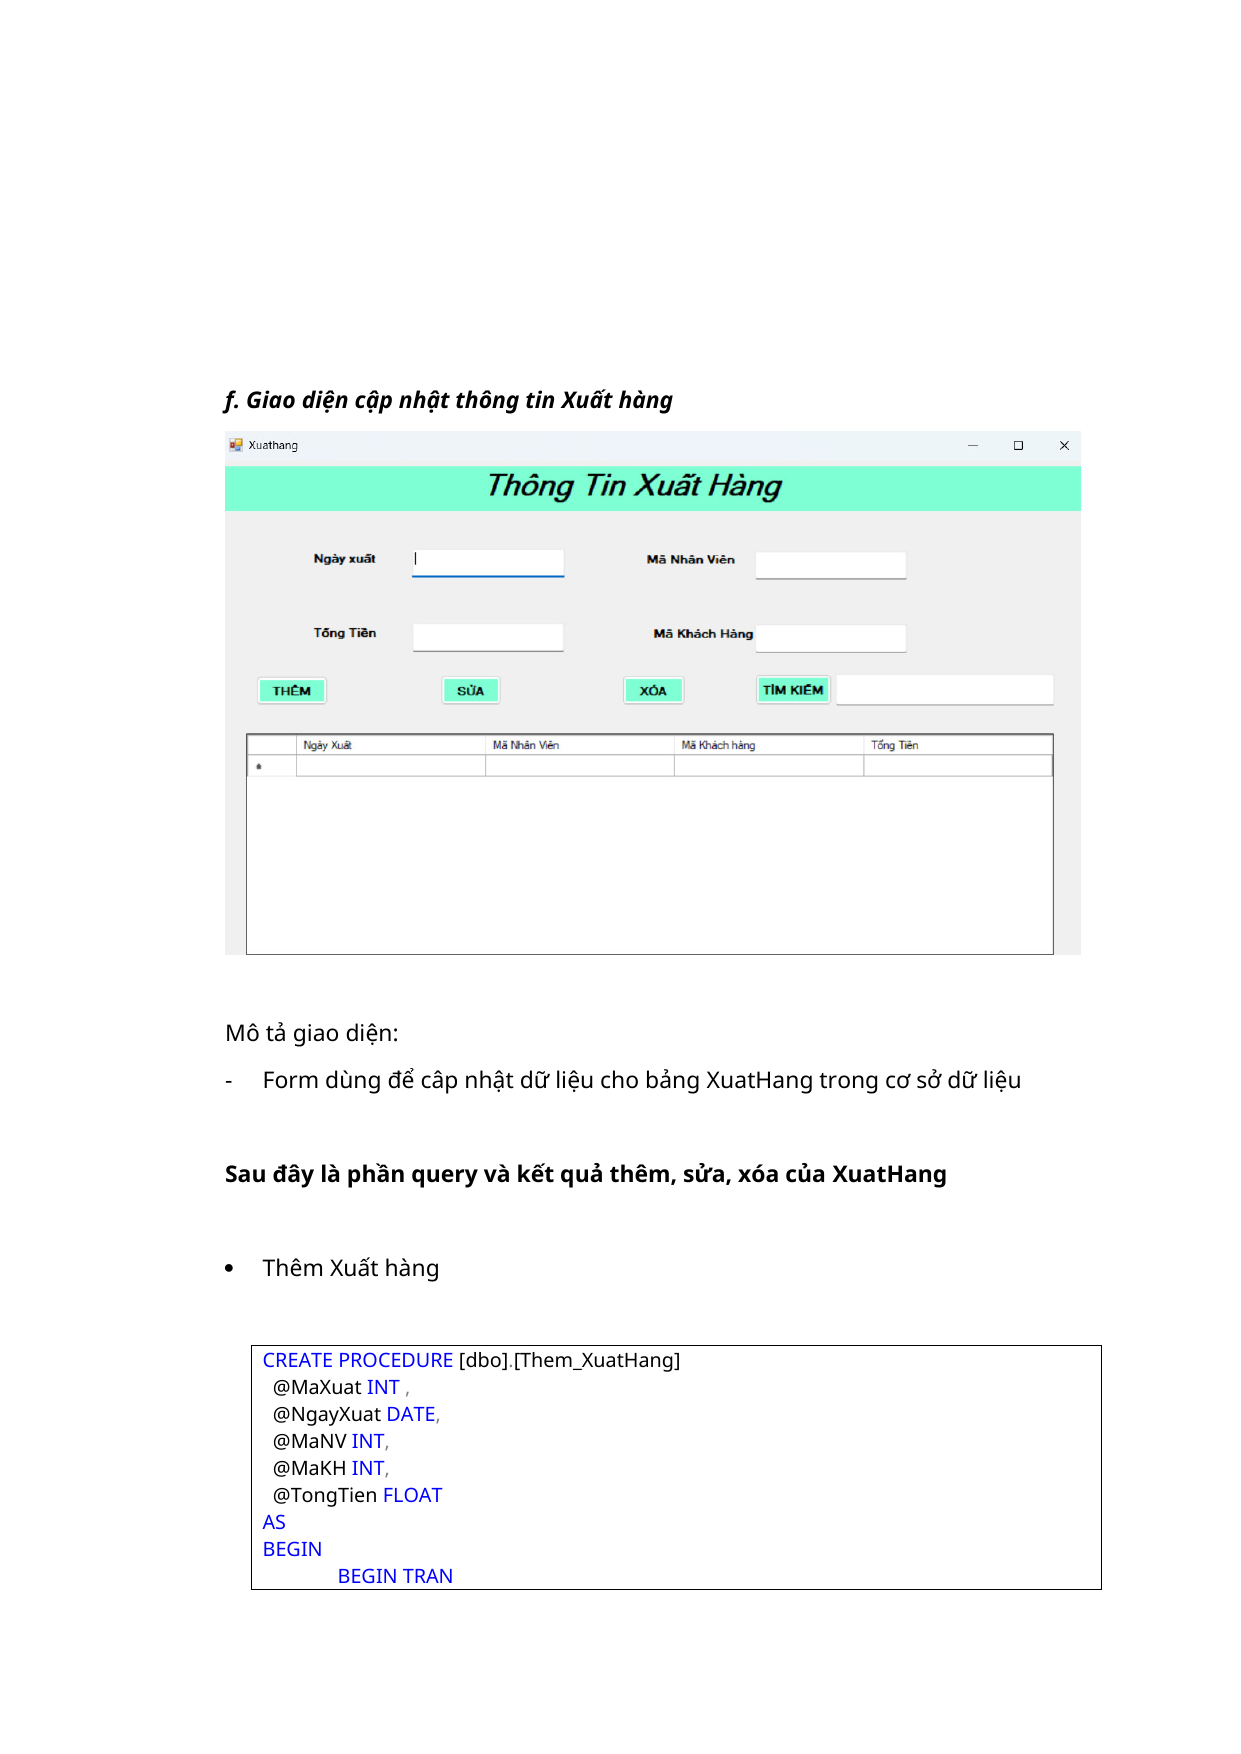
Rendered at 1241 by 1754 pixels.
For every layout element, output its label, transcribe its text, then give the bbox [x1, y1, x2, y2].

text Mô tả giao diện: [150, 1017, 1090, 1048]
text f. Giao diện cập nhật thông tin Xuất hàng [150, 384, 1090, 416]
text Sau đây là phần query và kết quả thêm, sửa, xóa của XuatHang [225, 1158, 1090, 1189]
list Thêm Xuất hàng [225, 1252, 1090, 1283]
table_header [252, 1346, 1101, 1589]
picture [225, 431, 1082, 955]
list Form dùng để câp nhật dữ liệu cho bảng XuatHang trong cơ sở dữ liệu [225, 1064, 1090, 1095]
